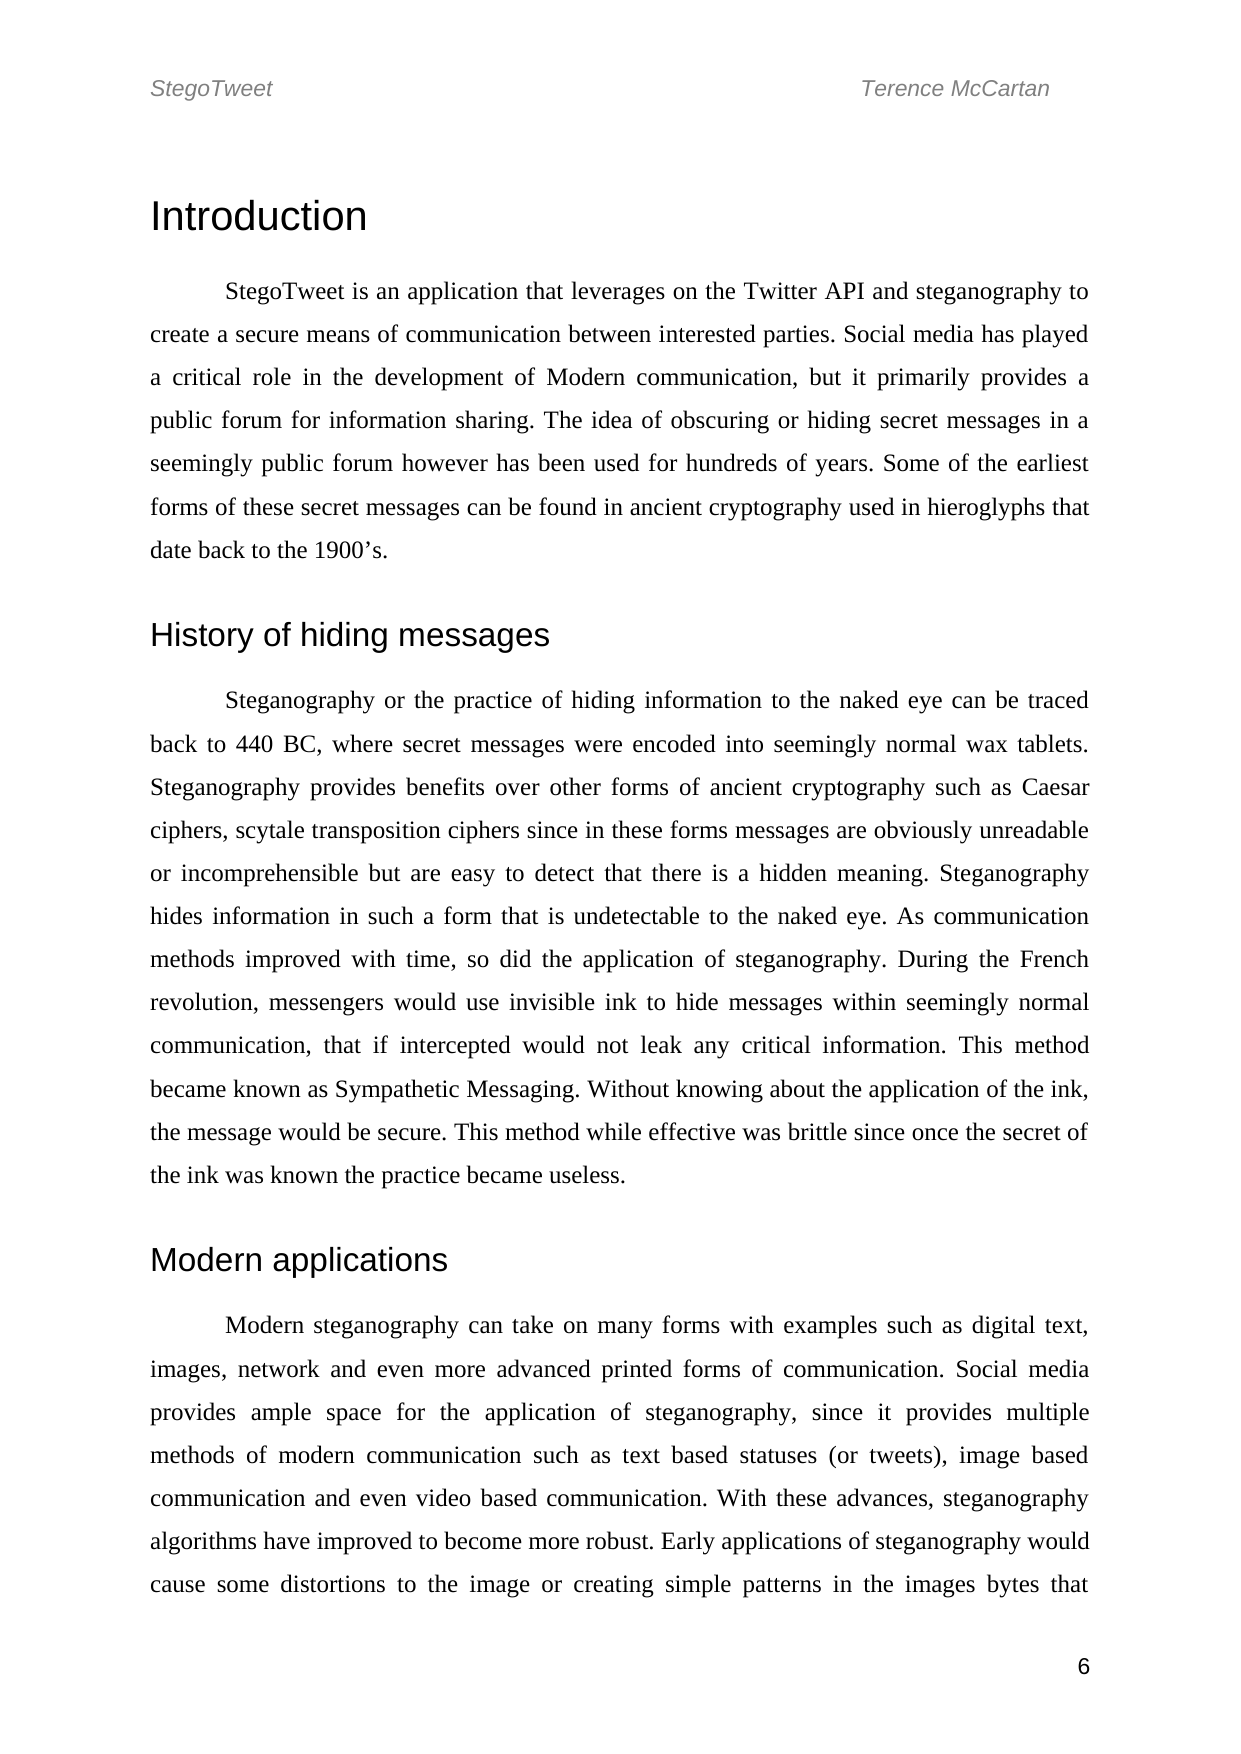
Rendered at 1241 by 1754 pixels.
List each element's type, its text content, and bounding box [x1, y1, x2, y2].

subtitle Introduction [150, 192, 1090, 239]
subtitle History of hiding messages [150, 615, 1090, 654]
text StegoTweet is an application that leverages on the Twitter API and steganography to create a secure means of communication between interested parties. Social media has played a critical role in the development of Modern communication, but it primarily provides a public forum for information sharing. The idea of obscuring or hiding secret messages in a seemingly public forum however has been used for hundreds of years. Some of the earliest forms of these secret messages can be found in ancient cryptography used in hieroglyphs that date back to the 1900’s. [150, 276, 1090, 563]
subtitle Modern applications [150, 1241, 1090, 1279]
text Steganography or the practice of hiding information to the naked eye can be traced back to 440 BC, where secret messages were encoded into seemingly normal wax tablets. Steganography provides benefits over other forms of ancient cryptography such as Caesar ciphers, scytale transposition ciphers since in these forms messages are obviously unreadable or incomprehensible but are easy to detect that there is a hidden meaning. Steganography hides information in such a form that is undetectable to the naked eye. As communication methods improved with time, so did the application of steganography. During the French revolution, messengers would use invisible ink to hide messages within seemingly normal communication, that if intercepted would not leak any critical information. This method became known as Sympathetic Messaging. Without knowing about the application of the ink, the message would be secure. This method while effective was brittle since once the secret of the ink was known the practice became useless. [150, 686, 1090, 1189]
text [150, 1311, 1090, 1598]
